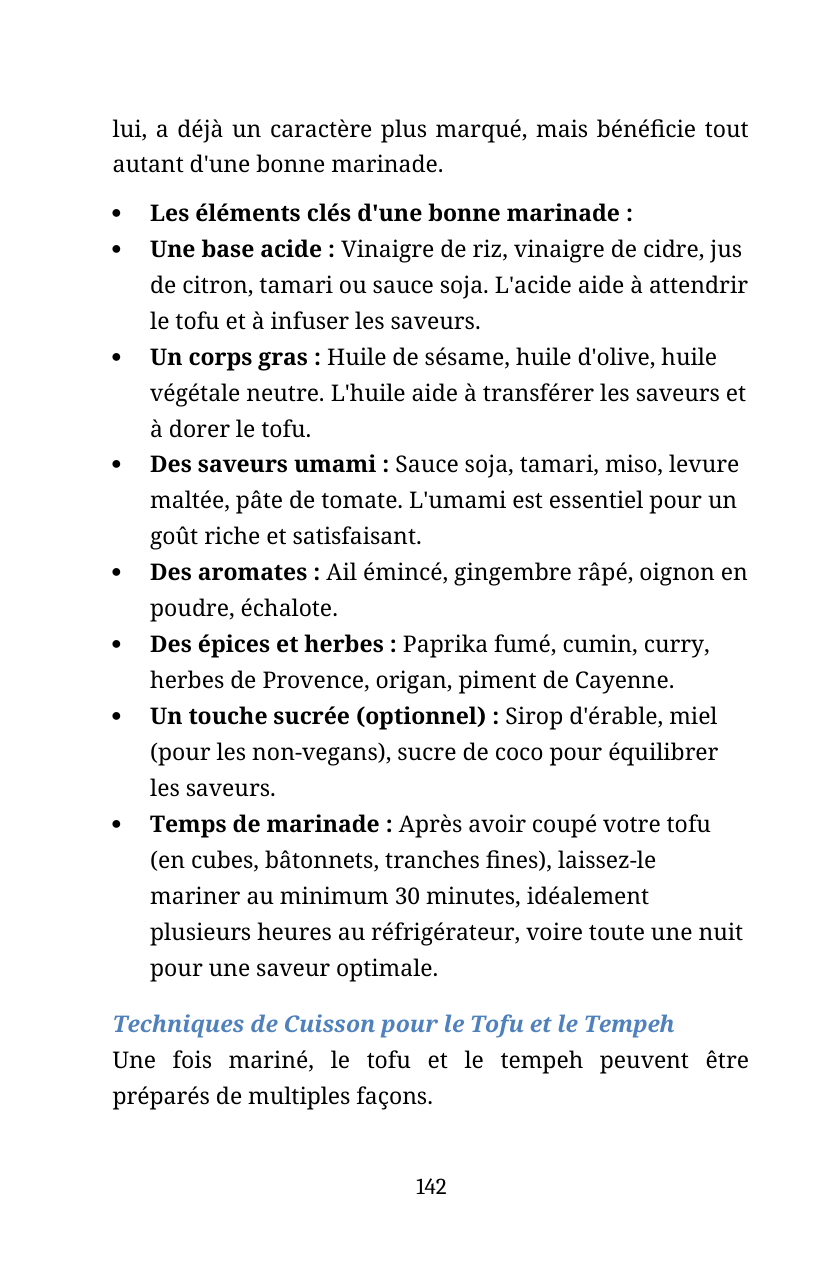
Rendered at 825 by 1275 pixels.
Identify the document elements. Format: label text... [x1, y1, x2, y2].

subtitle Techniques de Cuisson pour le Tofu et le Tempeh [112, 1008, 750, 1039]
list Les éléments clés d'une bonne marinade : [112, 197, 750, 228]
list Des saveurs umami : Sauce soja, tamari, miso, levure maltée, pâte de tomate. L'umami est essentiel pour un goût riche et satisfaisant. [112, 448, 750, 552]
list Un touche sucrée (optionnel) : Sirop d'érable, miel (pour les non-vegans), sucre de coco pour équilibrer les saveurs. [112, 700, 750, 803]
list Un corps gras : Huile de sésame, huile d'olive, huile végétale neutre. L'huile aide à transférer les saveurs et à dorer le tofu. [112, 341, 750, 444]
text Une fois mariné, le tofu et le tempeh peuvent être préparés de multiples façons. [112, 1044, 750, 1111]
list Des aromates : Ail émincé, gingembre râpé, oignon en poudre, échalote. [112, 556, 750, 623]
list Des épices et herbes : Paprika fumé, cumin, curry, herbes de Provence, origan, piment de Cayenne. [112, 628, 750, 695]
list Temps de marinade : Après avoir coupé votre tofu (en cubes, bâtonnets, tranches fines), laissez-le mariner au minimum 30 minutes, idéalement plusieurs heures au réfrigérateur, voire toute une nuit pour une saveur optimale. [112, 808, 750, 983]
list Une base acide : Vinaigre de riz, vinaigre de cidre, jus de citron, tamari ou sauce soja. L'acide aide à attendrir le tofu et à infuser les saveurs. [112, 233, 750, 336]
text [112, 112, 750, 180]
